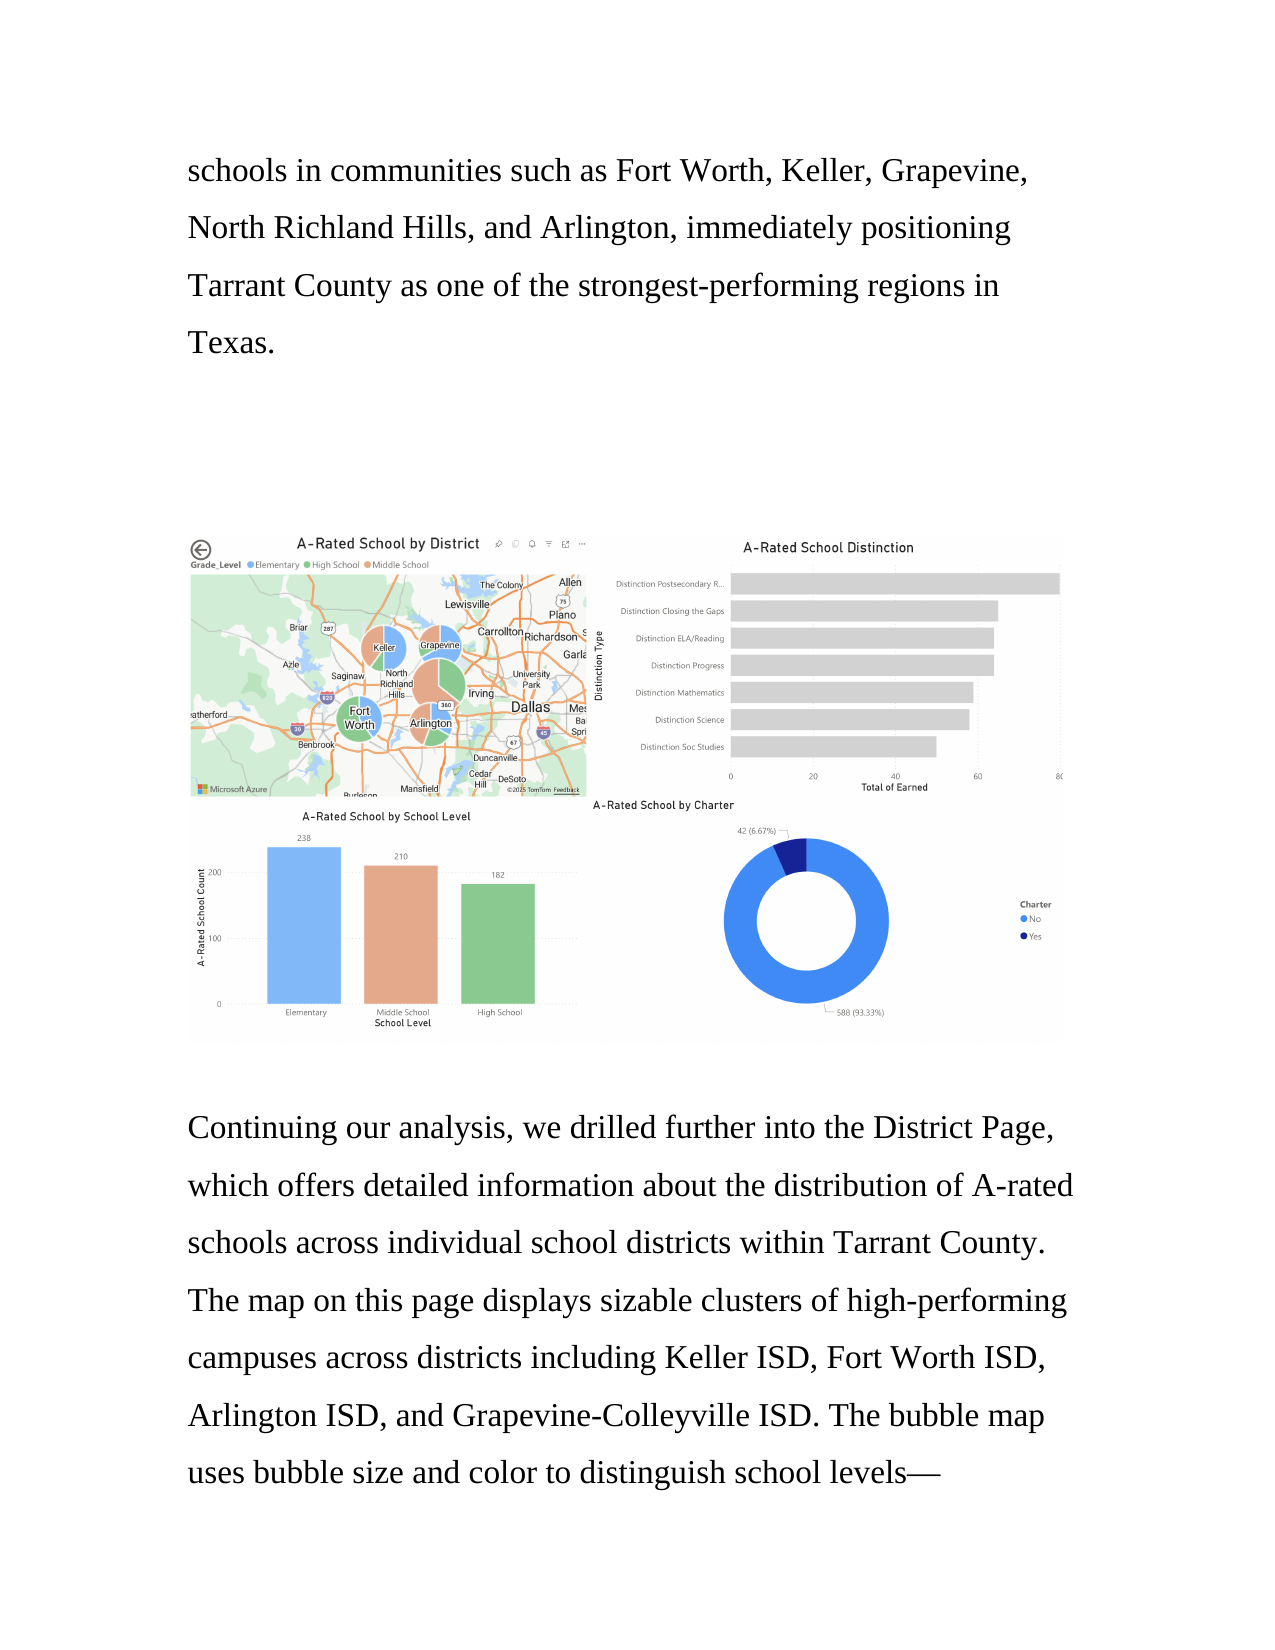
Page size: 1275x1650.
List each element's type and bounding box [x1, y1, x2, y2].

picture [187, 537, 1063, 1045]
text [187, 150, 1087, 361]
text [187, 1107, 1087, 1491]
